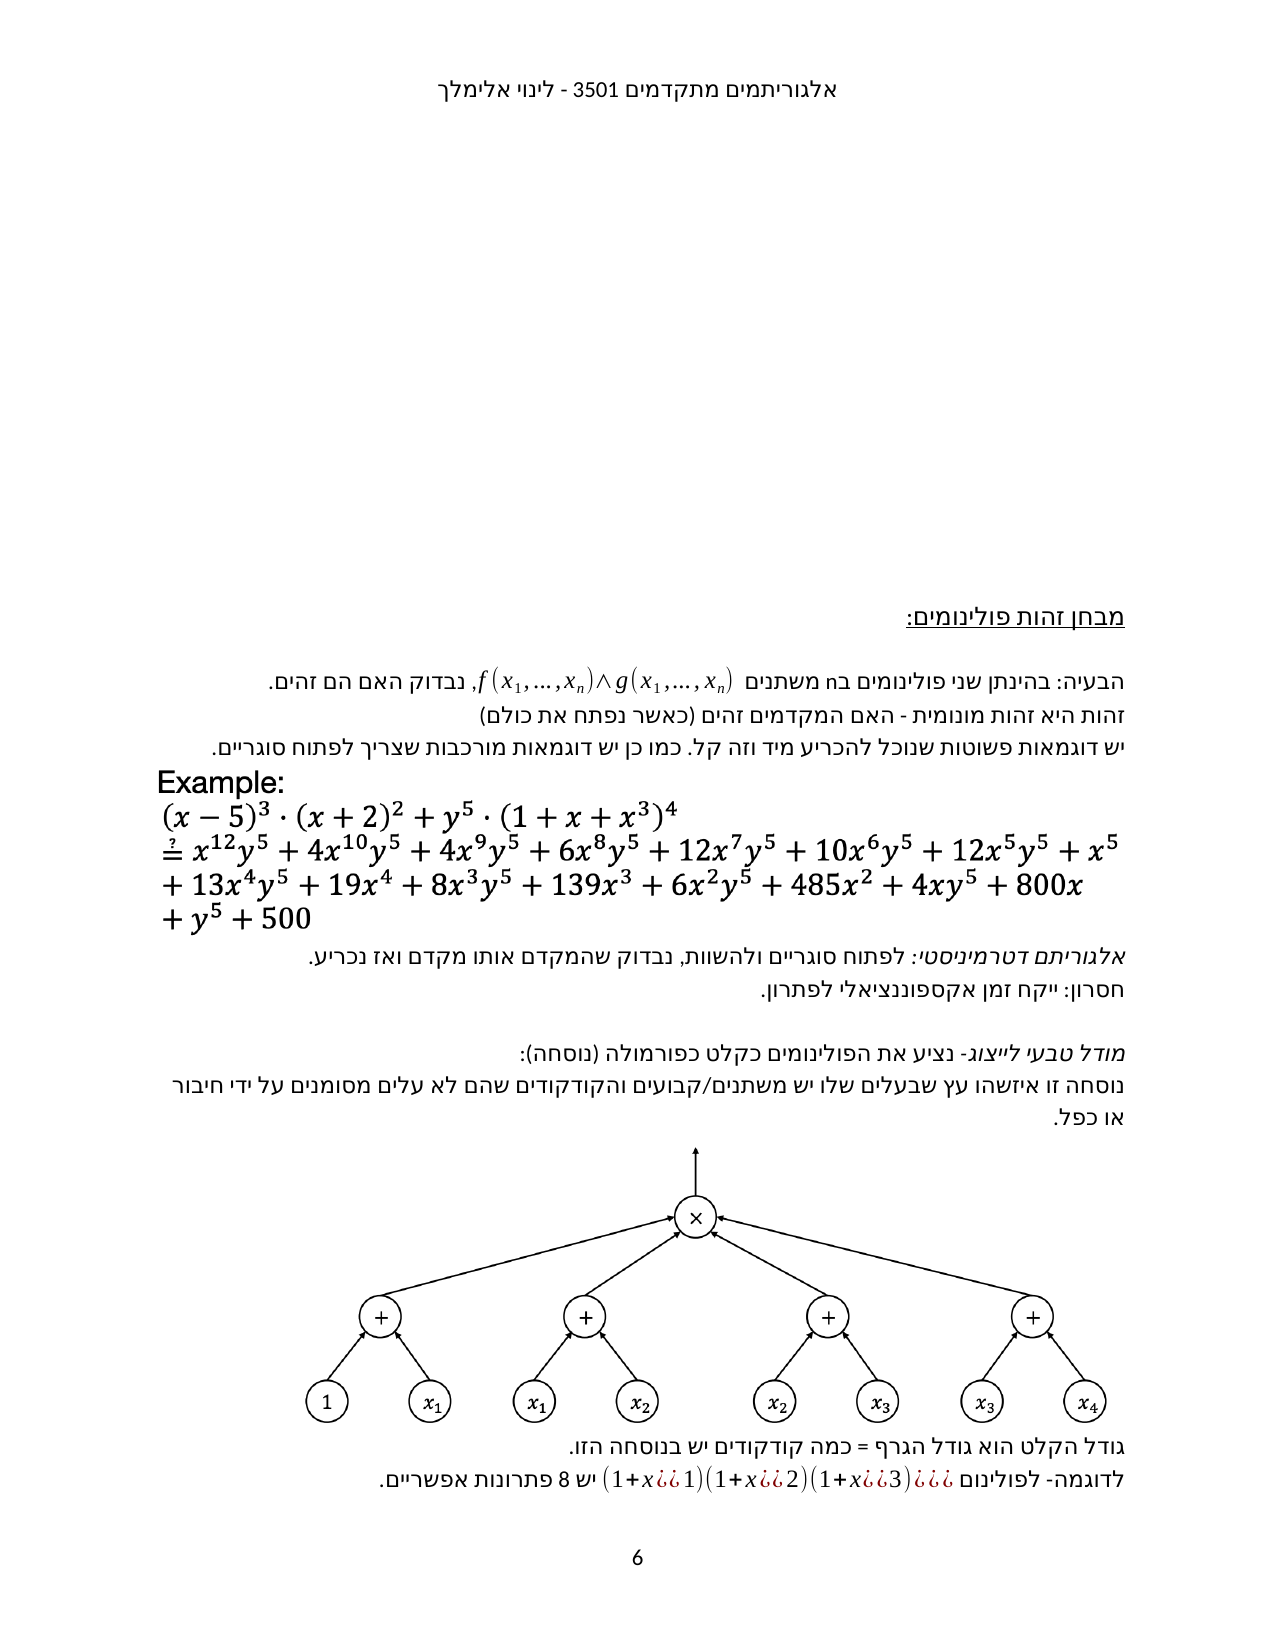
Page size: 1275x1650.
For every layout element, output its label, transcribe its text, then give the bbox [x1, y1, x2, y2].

text גודל הקלט הוא גודל הגרף = כמה קודקודים יש בנוסחה הזו. [150, 1432, 1125, 1460]
text אלגוריתם דטרמיניסטי: לפתוח סוגריים ולהשוות, נבדוק שהמקדם אותו מקדם ואז נכריע. [150, 942, 1125, 971]
text זהות היא זהות מונומית - האם המקדמים זהים (כאשר נפתח את כולם) יש דוגמאות פשוטות שנוכל להכריע מיד וזה קל. כמו כן יש דוגמאות מורכבות שצריך לפתוח סוגריים. [150, 701, 1125, 762]
text מבחן זהות פולינומים: [150, 601, 1125, 661]
text מודל טבעי לייצוג- נציע את הפולינומים כקלט כפורמולה (נוסחה): [150, 1039, 1125, 1067]
text חסרון: ייקח זמן אקספוננציאלי לפתרון. [150, 975, 1125, 1003]
picture [277, 1135, 1125, 1428]
text הבעיה: בהינתן שני פולינומים בn משתנים , נבדוק האם הם זהים. [150, 665, 1125, 697]
text לדוגמה- לפולינום יש 8 פתרונות אפשריים. [150, 1464, 1125, 1494]
picture [150, 765, 1125, 939]
